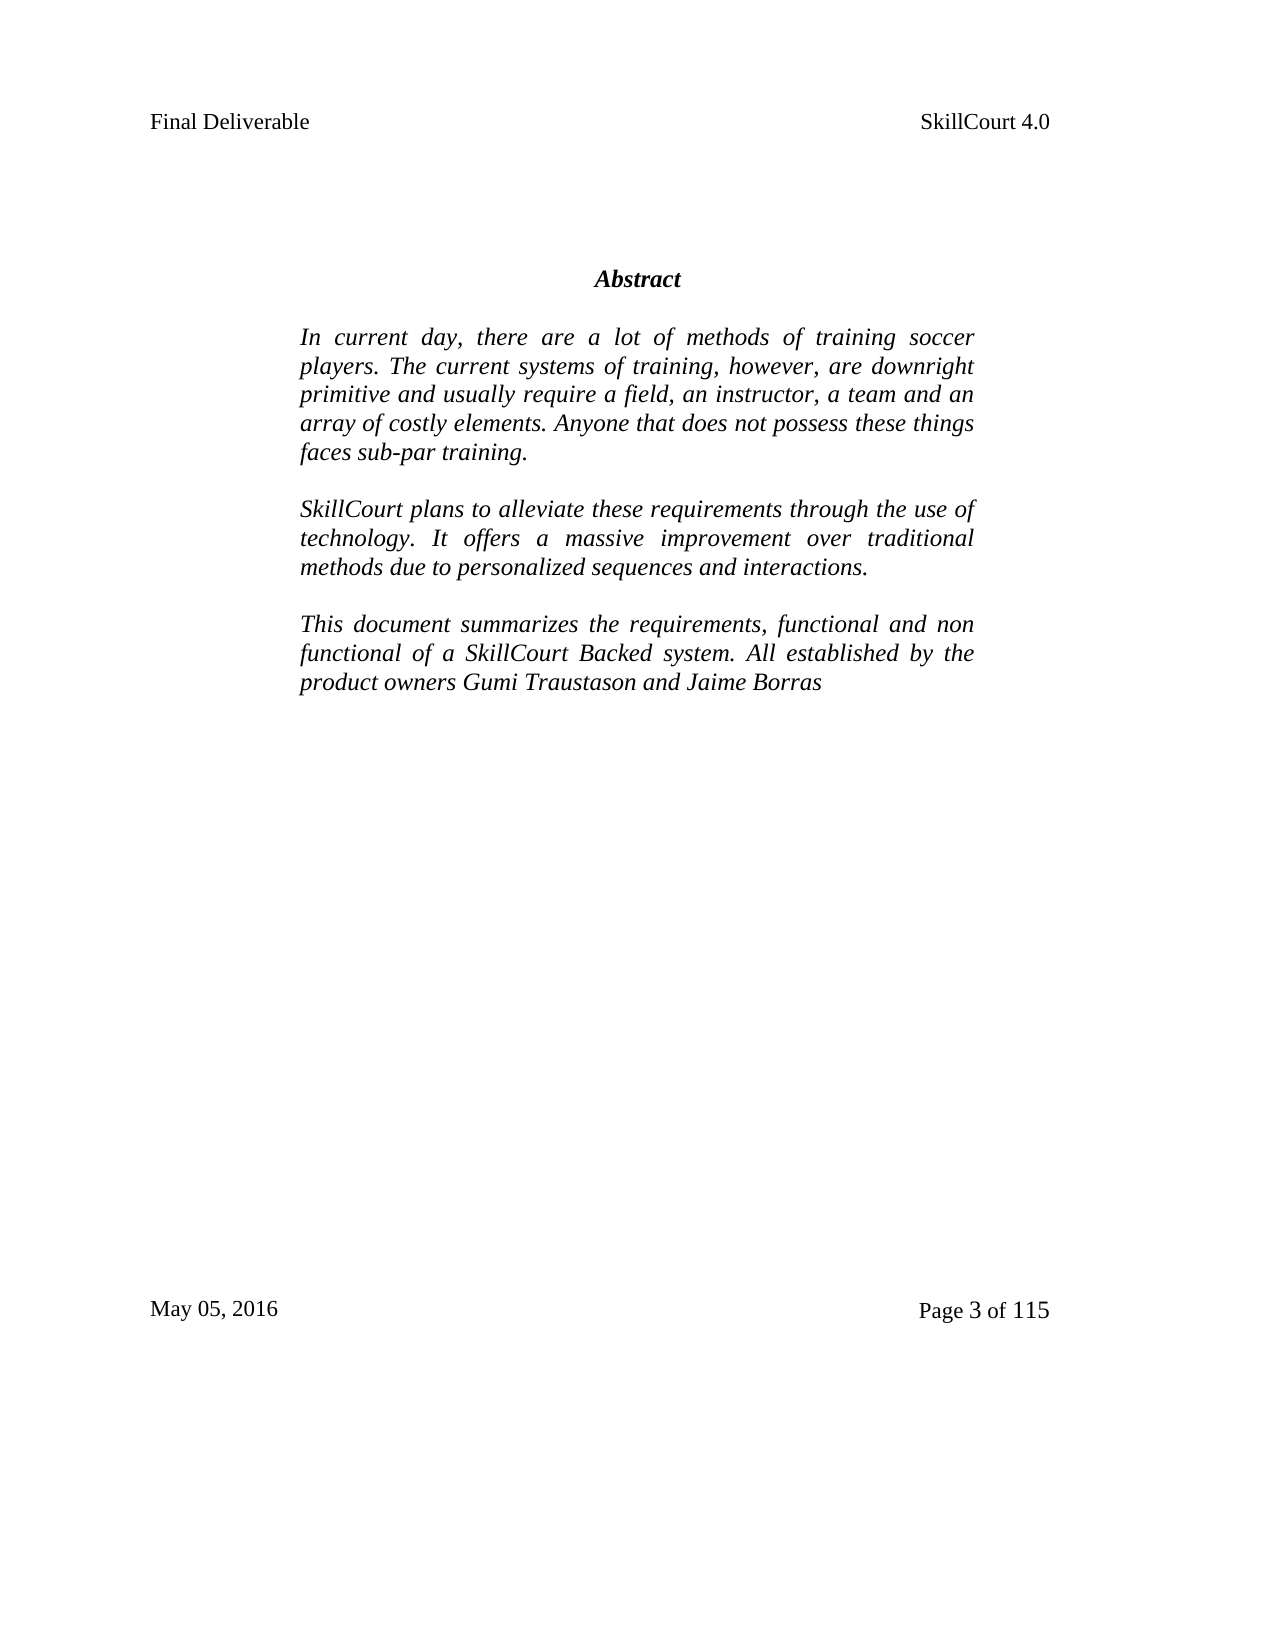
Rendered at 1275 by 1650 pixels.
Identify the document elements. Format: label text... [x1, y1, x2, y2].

text This document summarizes the requirements, functional and non functional of a SkillCourt Backed system. All established by the product owners Gumi Traustason and Jaime Borras [300, 609, 975, 696]
text In current day, there are a lot of methods of training soccer players. The current systems of training, however, are downright primitive and usually require a field, an instructor, a team and an array of costly elements. Anyone that does not possess these things faces sub-par training. [300, 322, 975, 466]
text SkillCourt plans to alleviate these requirements through the use of technology. It offers a massive improvement over traditional methods due to personalized sequences and interactions. [300, 494, 975, 581]
text Abstract [150, 264, 1125, 293]
